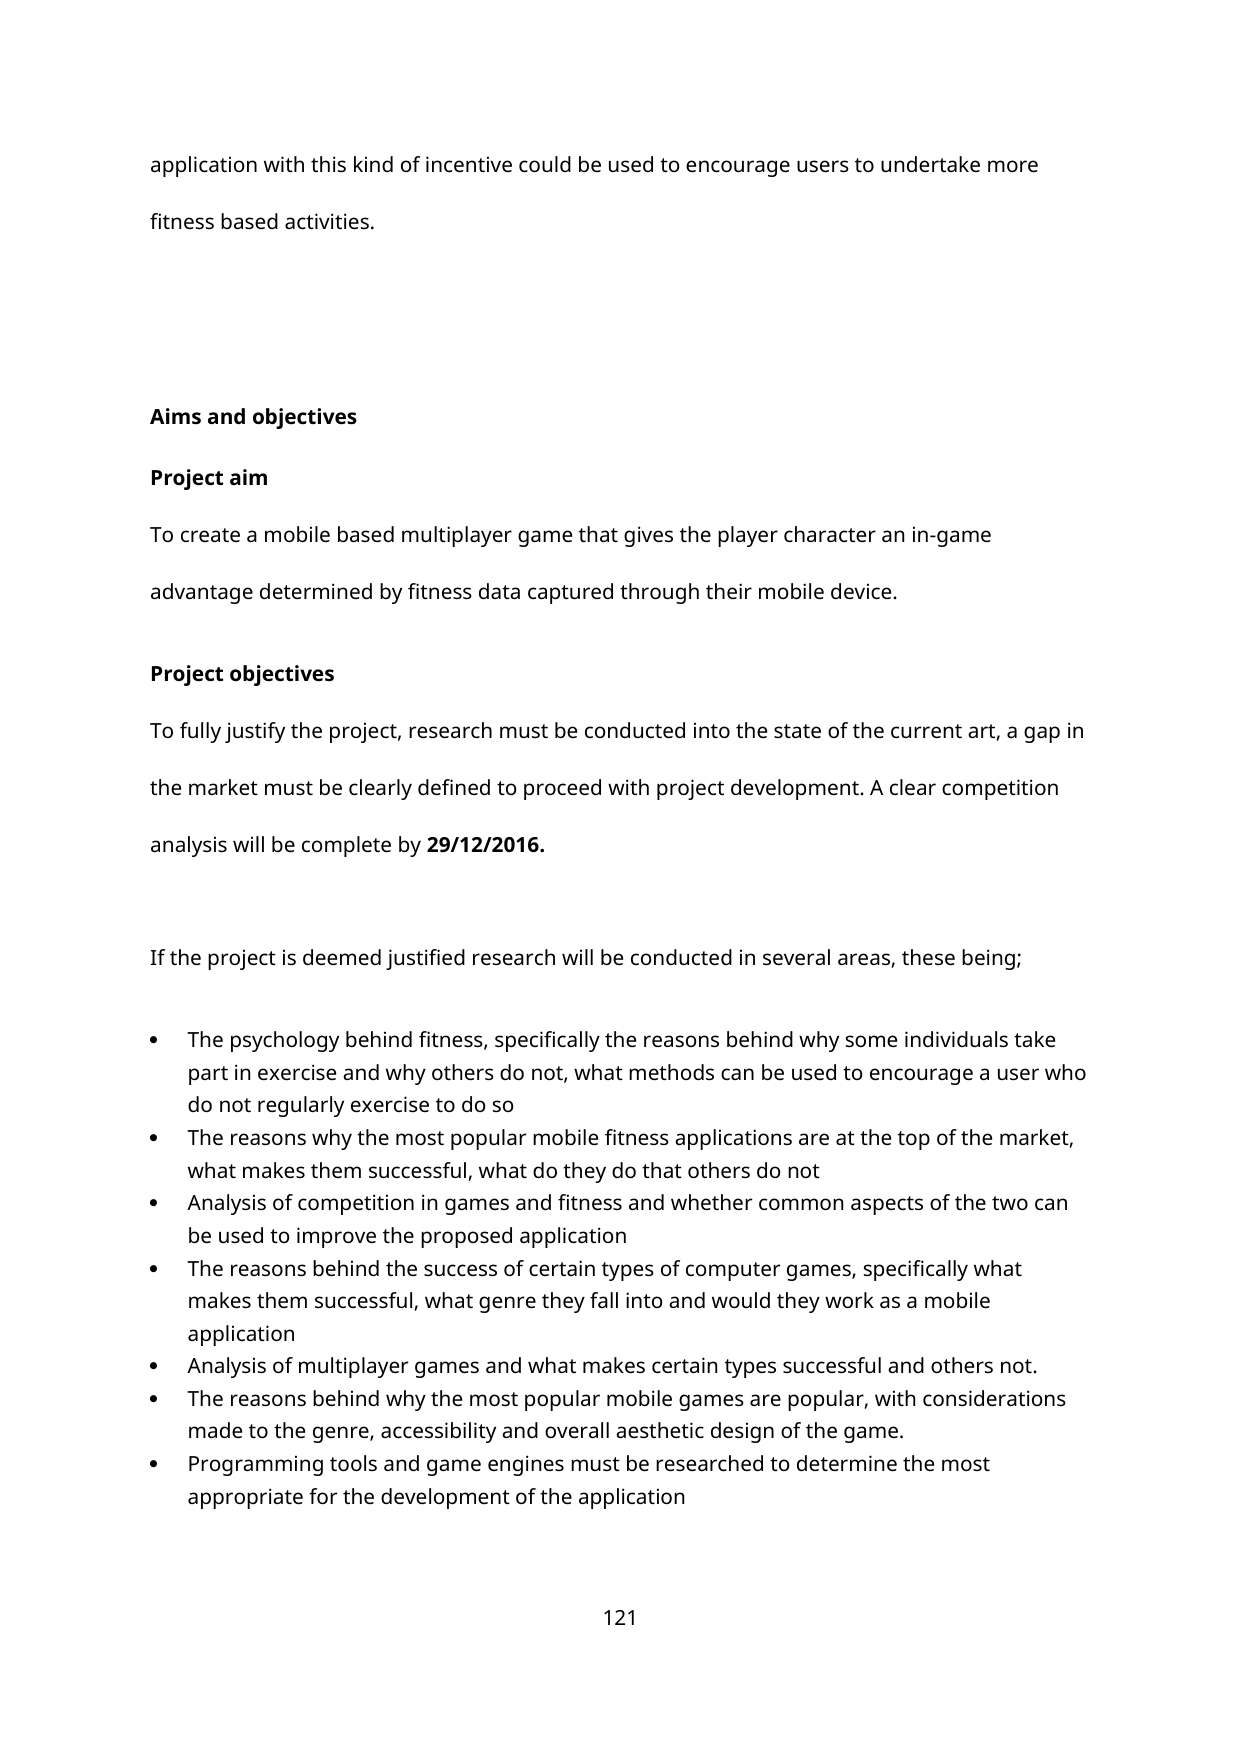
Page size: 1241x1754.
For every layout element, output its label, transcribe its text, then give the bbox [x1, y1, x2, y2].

text To fully justify the project, research must be conducted into the state of the current art, a gap in the market must be clearly defined to proceed with project development. A clear competition analysis will be complete by 29/12/2016. [150, 716, 1090, 858]
text To create a mobile based multiplayer game that gives the player character an in-game advantage determined by fitness data captured through their mobile device. [150, 520, 1090, 606]
list Analysis of multiplayer games and what makes certain types successful and others not. [150, 1351, 1090, 1380]
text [150, 150, 1090, 235]
subtitle Aims and objectives [150, 402, 1090, 431]
list The reasons behind the success of certain types of computer games, specifically what makes them successful, what genre they fall into and would they work as a mobile application [150, 1254, 1090, 1347]
list The psychology behind fitness, specifically the reasons behind why some individuals take part in exercise and why others do not, what methods can be used to encourage a user who do not regularly exercise to do so [150, 1025, 1090, 1119]
list Analysis of competition in games and fitness and whether common aspects of the two can be used to improve the proposed application [150, 1188, 1090, 1249]
list The reasons behind why the most popular mobile games are popular, with considerations made to the genre, accessibility and overall aesthetic design of the game. [150, 1384, 1090, 1445]
subtitle Project objectives [150, 659, 1090, 688]
subtitle Project aim [150, 463, 1090, 492]
text If the project is deemed justified research will be conducted in several areas, these being; [150, 943, 1090, 972]
list The reasons why the most popular mobile fitness applications are at the top of the market, what makes them successful, what do they do that others do not [150, 1123, 1090, 1184]
list Programming tools and game engines must be researched to determine the most appropriate for the development of the application [150, 1449, 1090, 1510]
